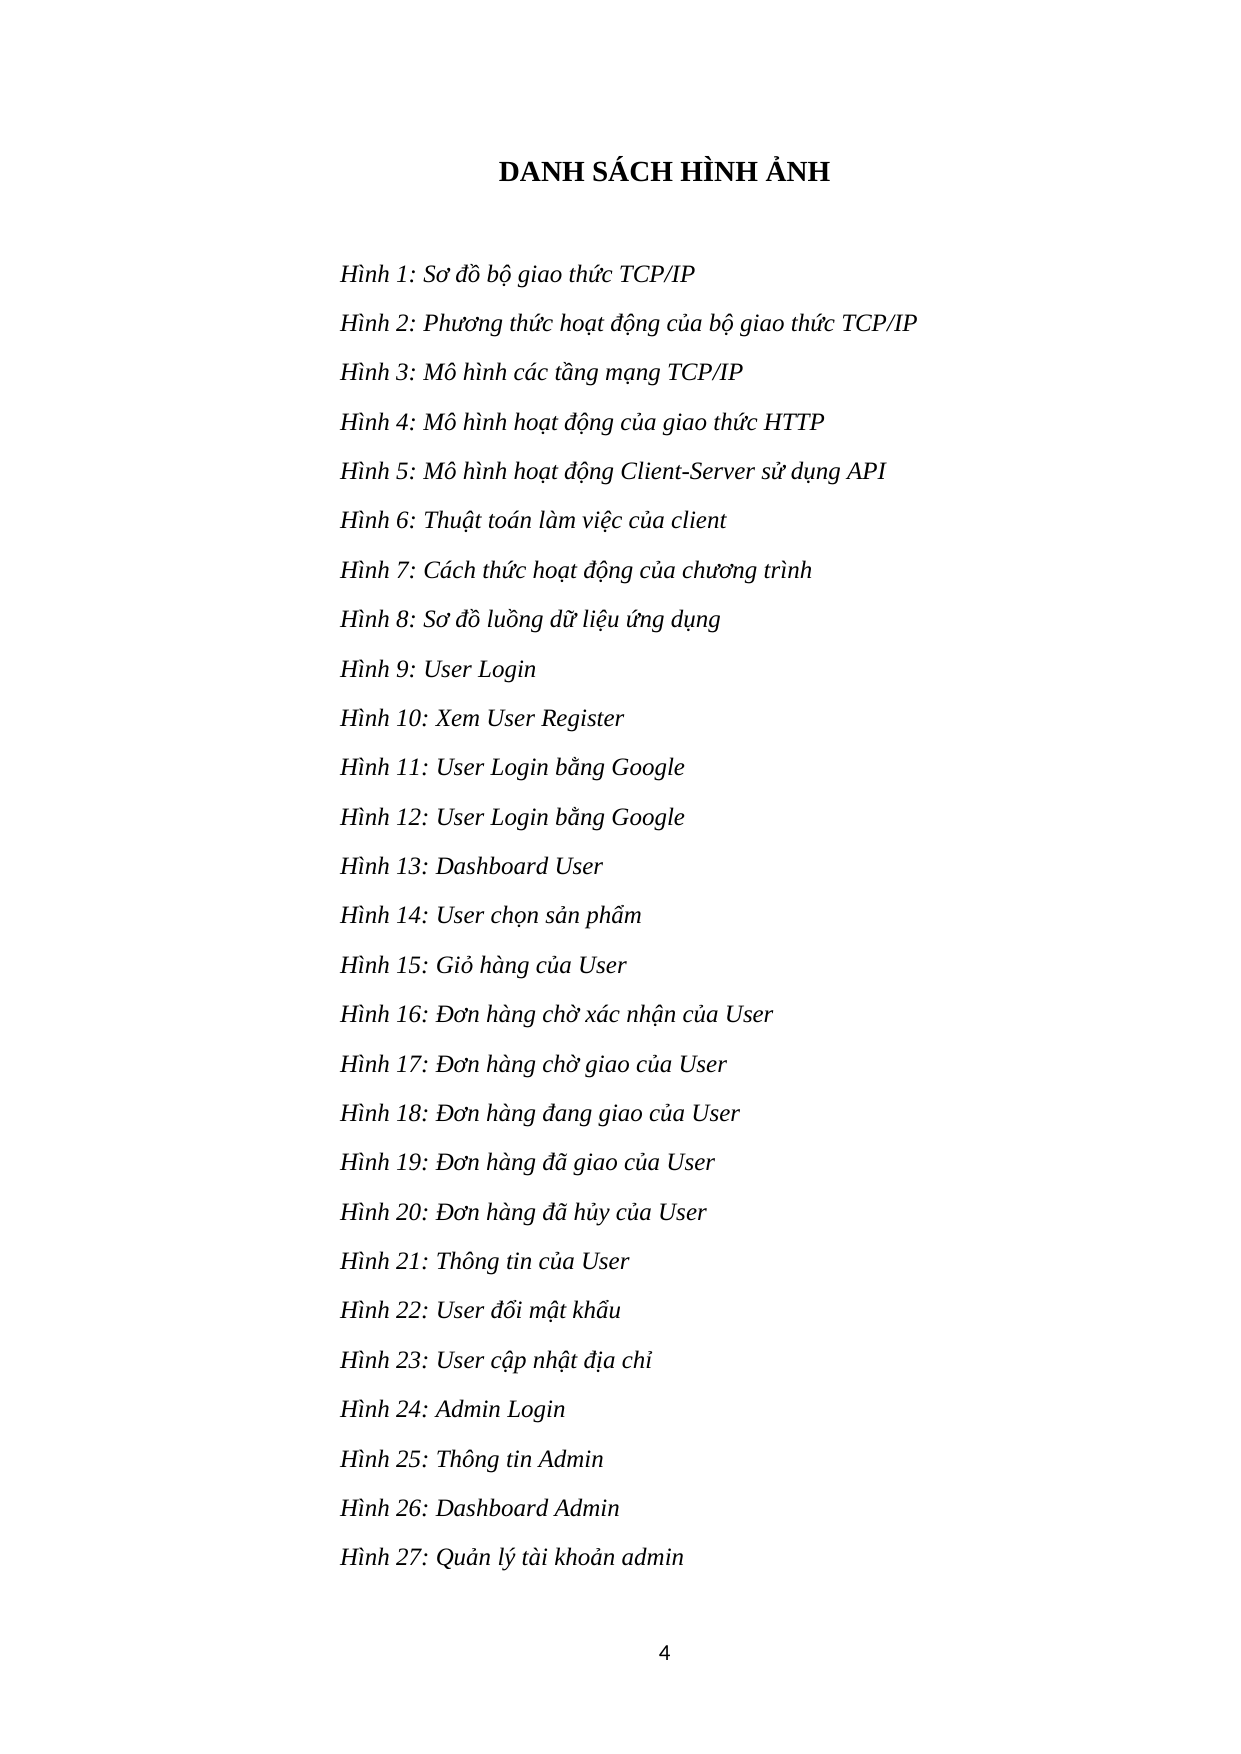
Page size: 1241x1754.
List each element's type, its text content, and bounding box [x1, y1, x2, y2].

text Hình 3: Mô hình các tầng mạng TCP/IP [207, 357, 1122, 386]
text Hình 4: Mô hình hoạt động của giao thức HTTP [207, 407, 1122, 436]
text Hình 18: Đơn hàng đang giao của User [207, 1098, 1122, 1127]
text Hình 17: Đơn hàng chờ giao của User [207, 1049, 1122, 1077]
text Hình 21: Thông tin của User [207, 1246, 1122, 1275]
text Hình 7: Cách thức hoạt động của chương trình [207, 555, 1122, 584]
text Hình 27: Quản lý tài khoản admin [207, 1542, 1122, 1571]
text Hình 23: User cập nhật địa chỉ [207, 1345, 1122, 1374]
text Hình 25: Thông tin Admin [207, 1444, 1122, 1472]
text Hình 16: Đơn hàng chờ xác nhận của User [207, 999, 1122, 1028]
text Hình 9: User Login [207, 654, 1122, 682]
text Hình 5: Mô hình hoạt động Client-Server sử dụng API [207, 456, 1122, 485]
text Hình 20: Đơn hàng đã hủy của User [207, 1197, 1122, 1226]
text Hình 19: Đơn hàng đã giao của User [207, 1147, 1122, 1176]
text Hình 13: Dashboard User [207, 851, 1122, 880]
text Hình 10: Xem User Register [207, 703, 1122, 732]
text Hình 15: Giỏ hàng của User [207, 950, 1122, 979]
text Hình 11: User Login bằng Google [207, 752, 1122, 781]
text DANH SÁCH HÌNH ẢNH [207, 154, 1122, 187]
text Hình 26: Dashboard Admin [207, 1493, 1122, 1522]
text Hình 24: Admin Login [207, 1394, 1122, 1423]
text Hình 12: User Login bằng Google [207, 802, 1122, 831]
text Hình 2: Phương thức hoạt động của bộ giao thức TCP/IP [207, 308, 1122, 337]
text Hình 14: User chọn sản phẩm [207, 901, 1122, 929]
text Hình 8: Sơ đồ luồng dữ liệu ứng dụng [207, 604, 1122, 633]
text Hình 6: Thuật toán làm việc của client [207, 506, 1122, 534]
text Hình 22: User đổi mật khẩu [207, 1296, 1122, 1324]
text Hình 1: Sơ đồ bộ giao thức TCP/IP [207, 259, 1122, 287]
